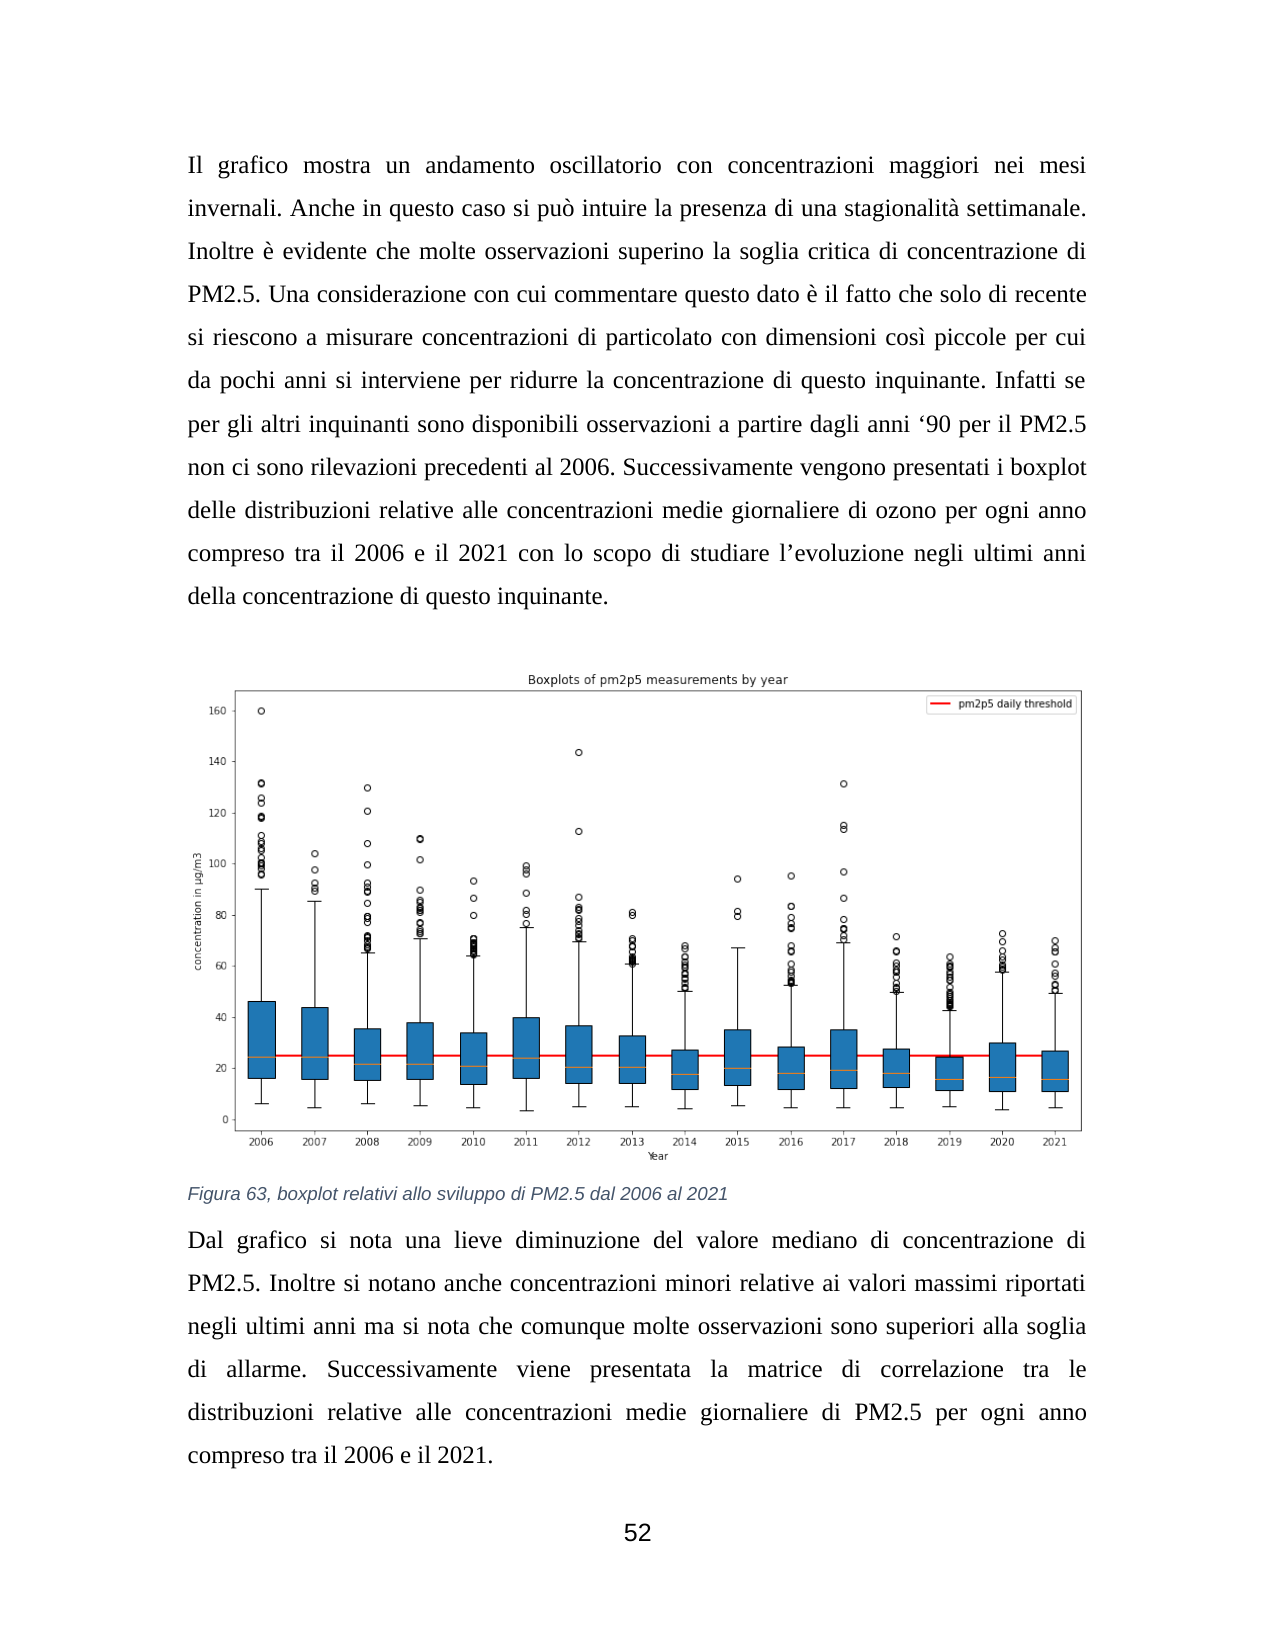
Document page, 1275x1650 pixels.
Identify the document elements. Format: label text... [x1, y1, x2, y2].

picture [187, 667, 1088, 1169]
text Dal grafico si nota una lieve diminuzione del valore mediano di concentrazione di PM2.5. Inoltre si notano anche concentrazioni minori relative ai valori massimi riportati negli ultimi anni ma si nota che comunque molte osservazioni sono superiori alla soglia di allarme. Successivamente viene presentata la matrice di correlazione tra le distribuzioni relative alle concentrazioni medie giornaliere di PM2.5 per ogni anno compreso tra il 2006 e il 2021. [187, 1225, 1087, 1469]
text Il grafico mostra un andamento oscillatorio con concentrazioni maggiori nei mesi invernali. Anche in questo caso si può intuire la presenza di una stagionalità settimanale. Inoltre è evidente che molte osservazioni superino la soglia critica di concentrazione di PM2.5. Una considerazione con cui commentare questo dato è il fatto che solo di recente si riescono a misurare concentrazioni di particolato con dimensioni così piccole per cui da pochi anni si interviene per ridurre la concentrazione di questo inquinante. Infatti se per gli altri inquinanti sono disponibili osservazioni a partire dagli anni ‘90 per il PM2.5 non ci sono rilevazioni precedenti al 2006. Successivamente vengono presentati i boxplot delle distribuzioni relative alle concentrazioni medie giornaliere di ozono per ogni anno compreso tra il 2006 e il 2021 con lo scopo di studiare l’evoluzione negli ultimi anni della concentrazione di questo inquinante. [187, 150, 1087, 610]
text Figura 63, boxplot relativi allo sviluppo di PM2.5 dal 2006 al 2021 [187, 1183, 1087, 1204]
